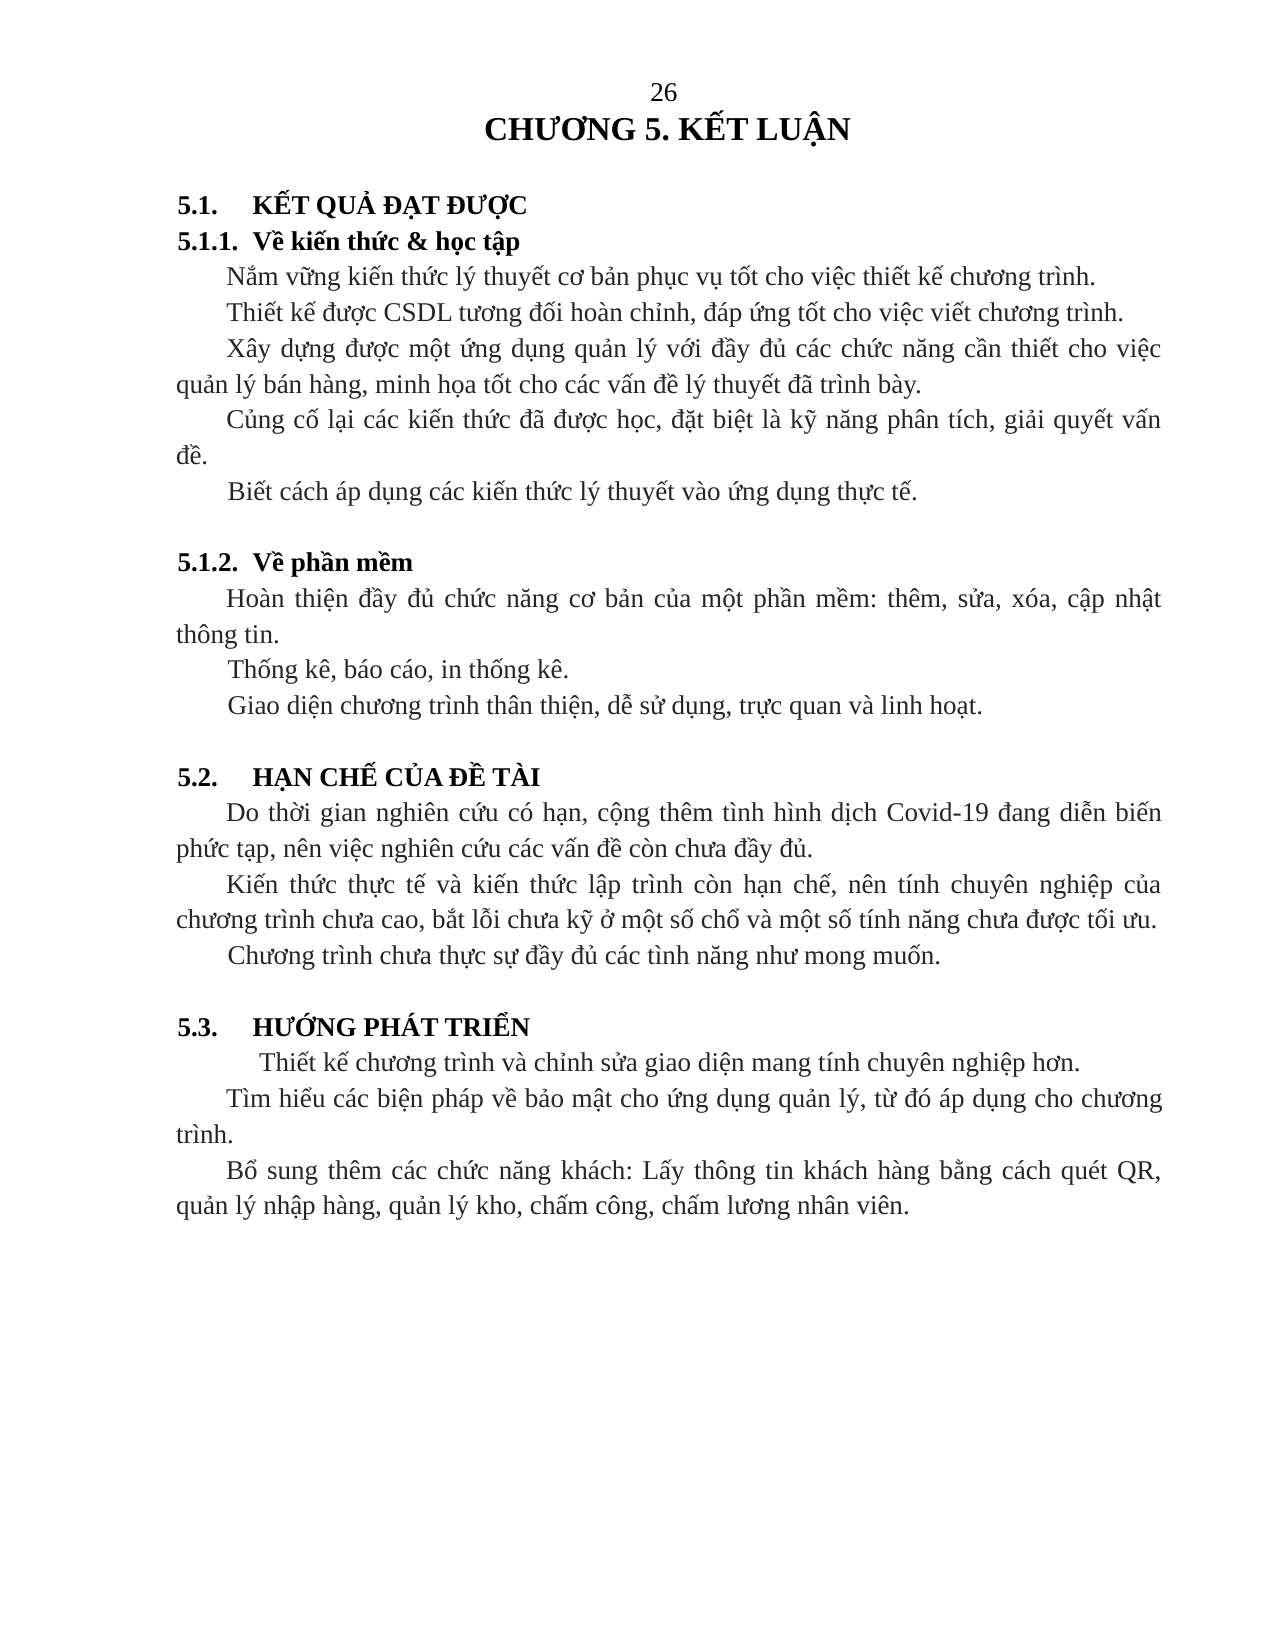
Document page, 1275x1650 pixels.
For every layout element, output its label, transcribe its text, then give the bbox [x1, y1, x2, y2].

text Thiết kế chương trình và chỉnh sửa giao diện mang tính chuyên nghiệp hơn. [177, 1047, 1162, 1078]
subtitle Về kiến thức & học tập [177, 225, 1164, 256]
subtitle HƯỚNG PHÁT TRIỂN [177, 1011, 917, 1042]
text Thống kê, báo cáo, in thống kê. [227, 653, 1164, 685]
text Chương trình chưa thực sự đầy đủ các tình năng như mong muốn. [227, 939, 1164, 971]
subtitle HẠN CHẾ CỦA ĐỀ TÀI [177, 761, 917, 792]
text Giao diện chương trình thân thiện, dễ sử dụng, trực quan và linh hoạt. [227, 689, 1164, 720]
text Tìm hiểu các biện pháp về bảo mật cho ứng dụng quản lý, từ đó áp dụng cho chương trình. [176, 1082, 1164, 1149]
text Kiến thức thực tế và kiến thức lập trình còn hạn chế, nên tính chuyên nghiệp của chương trình chưa cao, bắt lỗi chưa kỹ ở một số chổ và một số tính năng chưa được tối ưu. [176, 868, 1164, 935]
subtitle CHƯƠNG 5. KẾT LUẬN [221, 109, 1113, 147]
text Củng cố lại các kiến thức đã được học, đặt biệt là kỹ năng phân tích, giải quyết vấn đề. [176, 403, 1164, 470]
text Bổ sung thêm các chức năng khách: Lấy thông tin khách hàng bằng cách quét QR, quản lý nhập hàng, quản lý kho, chấm công, chấm lương nhân viên. [176, 1154, 1164, 1221]
text Xây dựng được một ứng dụng quản lý với đầy đủ các chức năng cần thiết cho việc quản lý bán hàng, minh họa tốt cho các vấn đề lý thuyết đã trình bày. [176, 332, 1164, 399]
text Biết cách áp dụng các kiến thức lý thuyết vào ứng dụng thực tế. [227, 475, 1164, 506]
subtitle Về phần mềm [177, 546, 1164, 577]
subtitle KẾT QUẢ ĐẠT ĐƯỢC [177, 189, 917, 220]
text Do thời gian nghiên cứu có hạn, cộng thêm tình hình dịch Covid-19 đang diễn biến phức tạp, nên việc nghiên cứu các vấn đề còn chưa đầy đủ. [176, 796, 1164, 863]
text Nắm vững kiến thức lý thuyết cơ bản phục vụ tốt cho việc thiết kế chương trình. [176, 261, 1164, 292]
text Hoàn thiện đầy đủ chức năng cơ bản của một phần mềm: thêm, sửa, xóa, cập nhật thông tin. [176, 582, 1164, 649]
text Thiết kế được CSDL tương đối hoàn chỉnh, đáp ứng tốt cho việc viết chương trình. [176, 296, 1164, 327]
